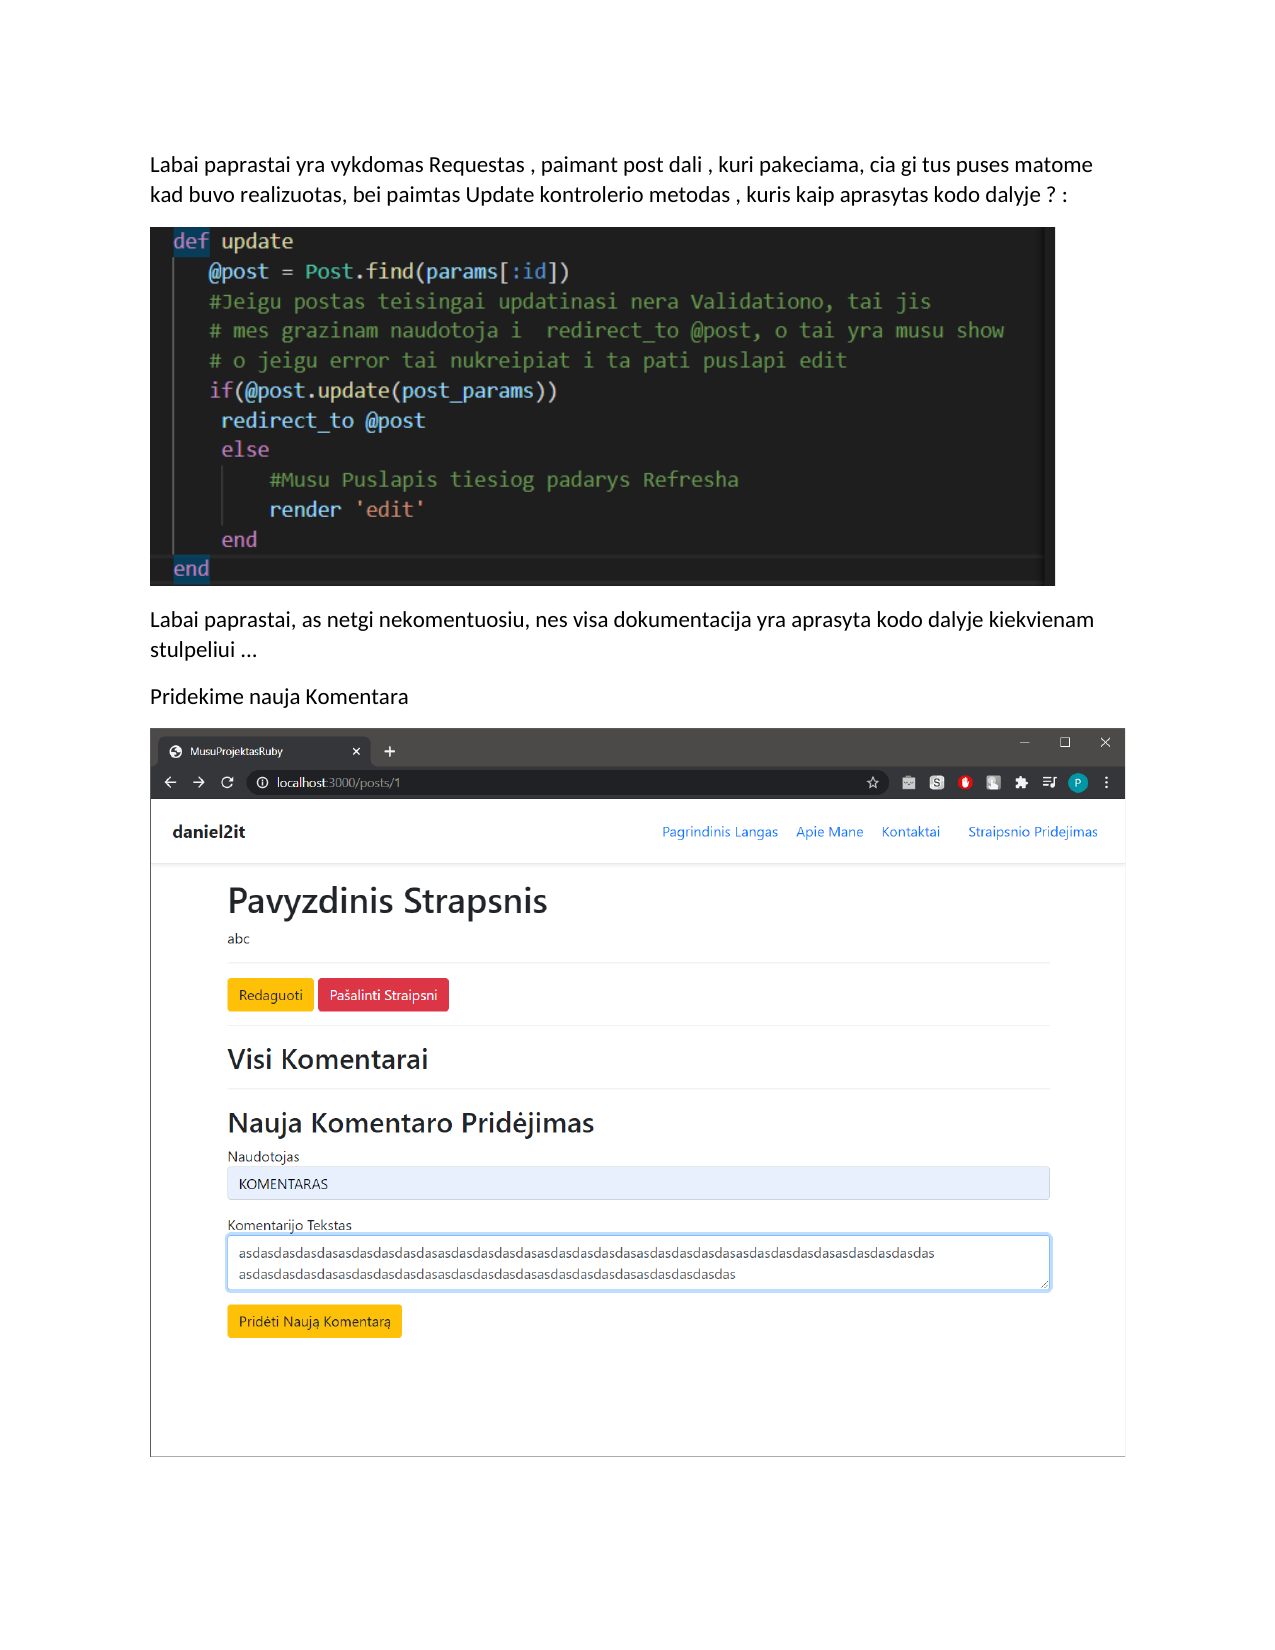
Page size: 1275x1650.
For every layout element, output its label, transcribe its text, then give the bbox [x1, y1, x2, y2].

text Pridekime nauja Komentara [150, 682, 1125, 710]
text Labai paprastai yra vykdomas Requestas , paimant post dali , kuri pakeciama, cia gi tus puses matome kad buvo realizuotas, bei paimtas Update kontrolerio metodas , kuris kaip aprasytas kodo dalyje ? : [150, 150, 1125, 208]
picture [150, 227, 1055, 586]
picture [150, 728, 1125, 1457]
text Labai paprastai, as netgi nekomentuosiu, nes visa dokumentacija yra aprasyta kodo dalyje kiekvienam stulpeliui ... [150, 605, 1125, 663]
